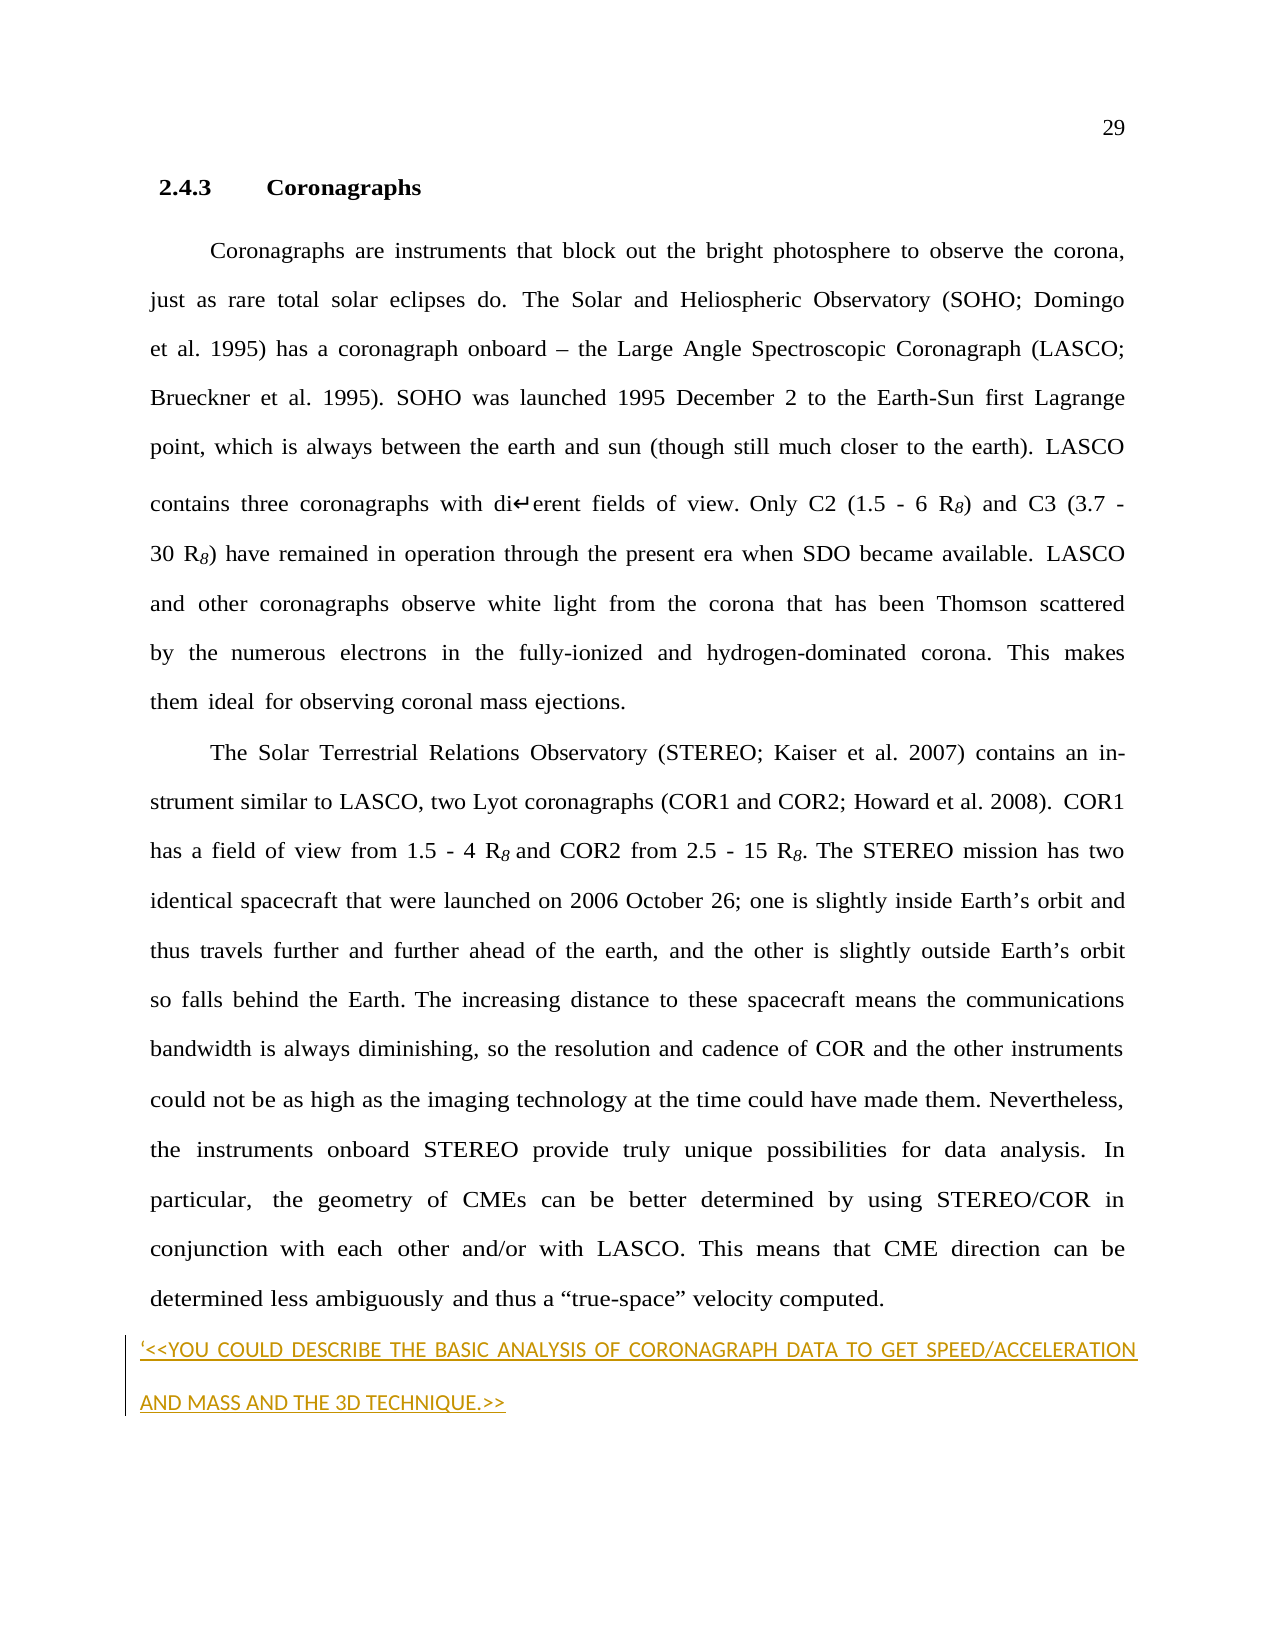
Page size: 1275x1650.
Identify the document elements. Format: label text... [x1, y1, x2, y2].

text could not be as high as the imaging technology at the time could have made them. Nevertheless, the instruments onboard STEREO provide truly unique possibilities for data analysis. In particular, the geometry of CMEs can be better determined by using STEREO/COR in conjunction with each other and/or with LASCO. This means that CME direction can be determined less ambiguously and thus a “true-space” velocity computed. [150, 1086, 1125, 1312]
text Coronagraphs are instruments that block out the bright photosphere to observe the corona, just as rare total solar eclipses do. The Solar and Heliospheric Observatory (SOHO; Domingo et al. 1995) has a coronagraph onboard – the Large Angle Spectroscopic Coronagraph (LASCO; Brueckner et al. 1995). SOHO was launched 1995 December 2 to the Earth-Sun first Lagrange point, which is always between the earth and sun (though still much closer to the earth). LASCO contains three coronagraphs with di↵erent fields of view. Only C2 (1.5 - 6 R8) and C3 (3.7 - 30 R8) have remained in operation through the present era when SDO became available. LASCO and other coronagraphs observe white light from the corona that has been Thomson scattered by the numerous electrons in the fully-ionized and hydrogen-dominated corona. This makes them ideal for observing coronal mass ejections. [150, 238, 1125, 715]
text The Solar Terrestrial Relations Observatory (STEREO; Kaiser et al. 2007) contains an in- strument similar to LASCO, two Lyot coronagraphs (COR1 and COR2; Howard et al. 2008). COR1 has a field of view from 1.5 - 4 R8 and COR2 from 2.5 - 15 R8. The STEREO mission has two identical spacecraft that were launched on 2006 October 26; one is slightly inside Earth’s orbit and thus travels further and further ahead of the earth, and the other is slightly outside Earth’s orbit so falls behind the Earth. The increasing distance to these spacecraft means the communications bandwidth is always diminishing, so the resolution and cadence of COR and the other instruments [150, 739, 1125, 1062]
